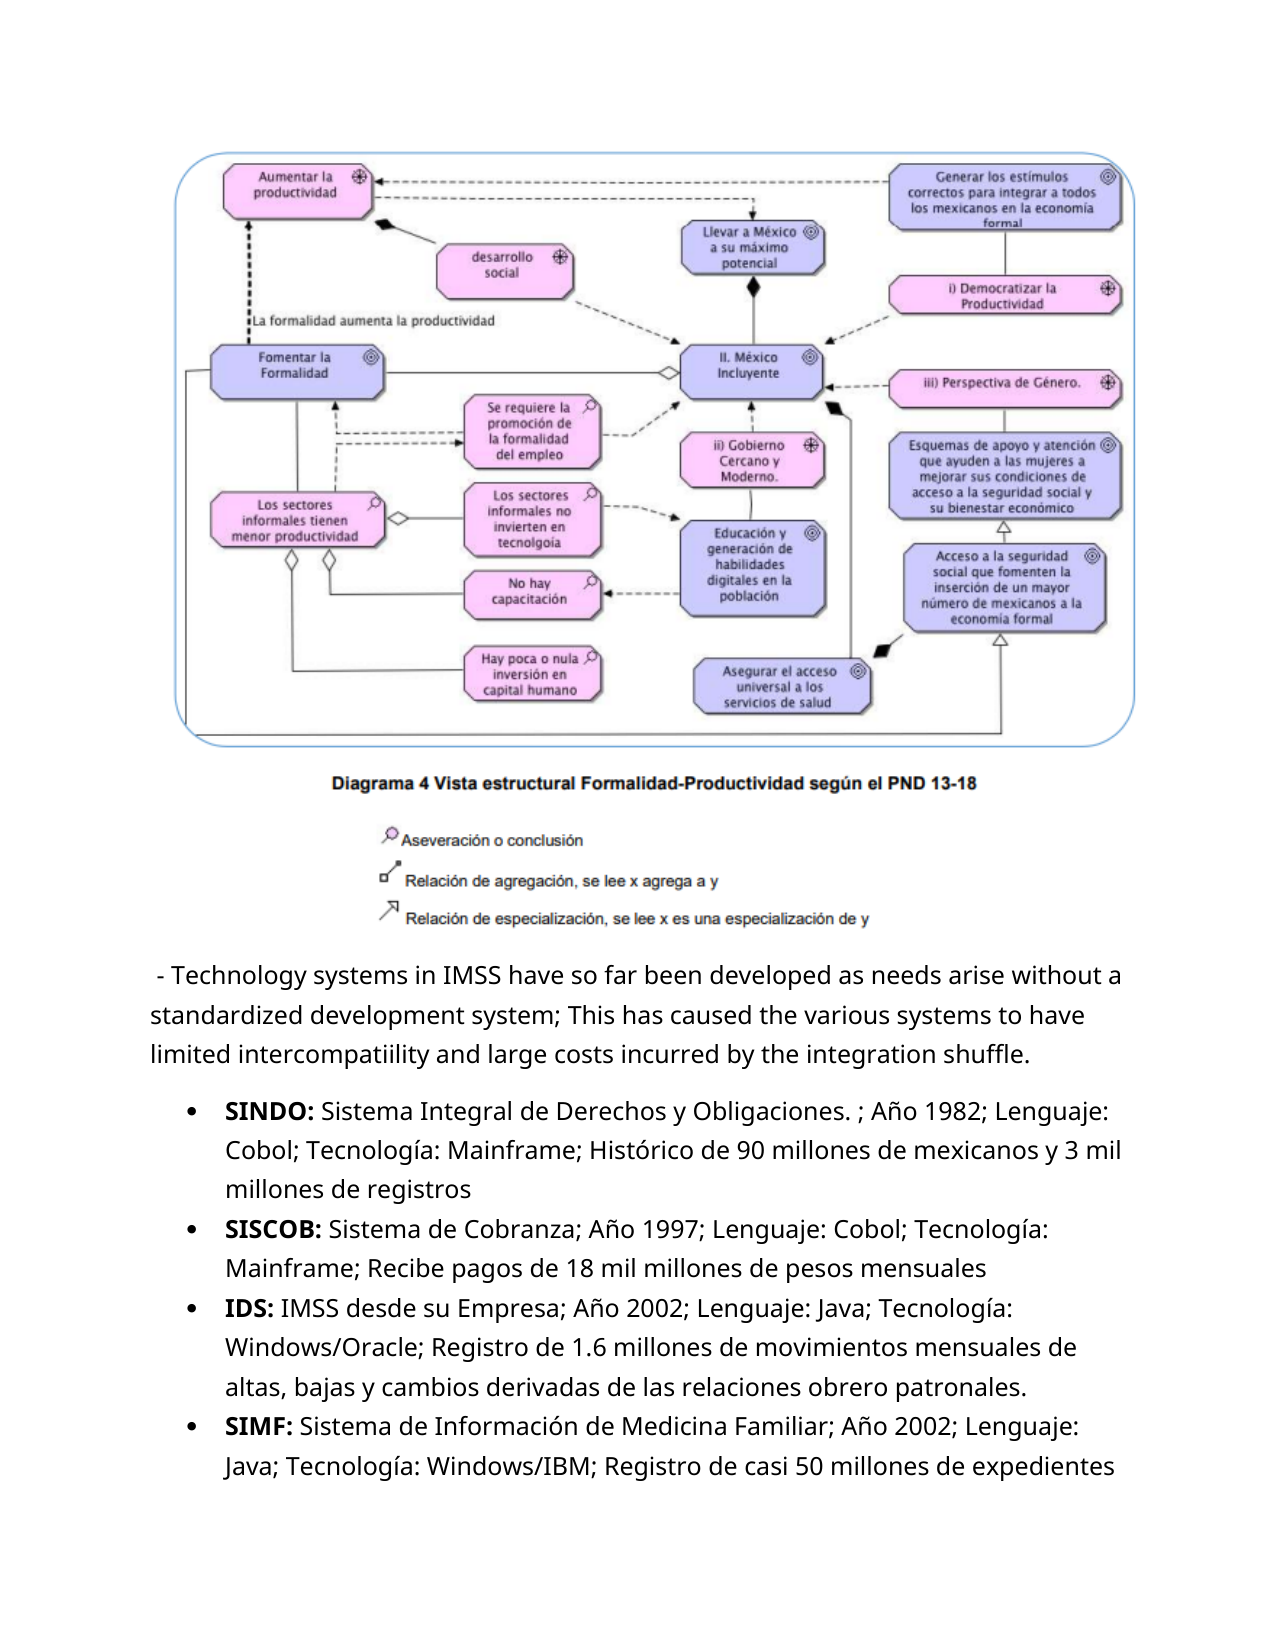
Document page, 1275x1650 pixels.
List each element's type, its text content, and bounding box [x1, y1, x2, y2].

list SINDO: Sistema Integral de Derechos y Obligaciones. ; Año 1982; Lenguaje: Cobol; Tecnología: Mainframe; Histórico de 90 millones de mexicanos y 3 mil millones de registros [187, 1093, 1125, 1206]
list IDS: IMSS desde su Empresa; Año 2002; Lenguaje: Java; Tecnología: Windows/Oracle; Registro de 1.6 millones de movimientos mensuales de altas, bajas y cambios derivadas de las relaciones obrero patronales. [187, 1291, 1125, 1403]
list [187, 1409, 1125, 1482]
list SISCOB: Sistema de Cobranza; Año 1997; Lenguaje: Cobol; Tecnología: Mainframe; Recibe pagos de 18 mil millones de pesos mensuales [187, 1212, 1125, 1285]
text - Technology systems in IMSS have so far been developed as needs arise without a standardized development system; This has caused the various systems to have limited intercompatiility and large costs incurred by the integration shuffle. [150, 958, 1125, 1071]
